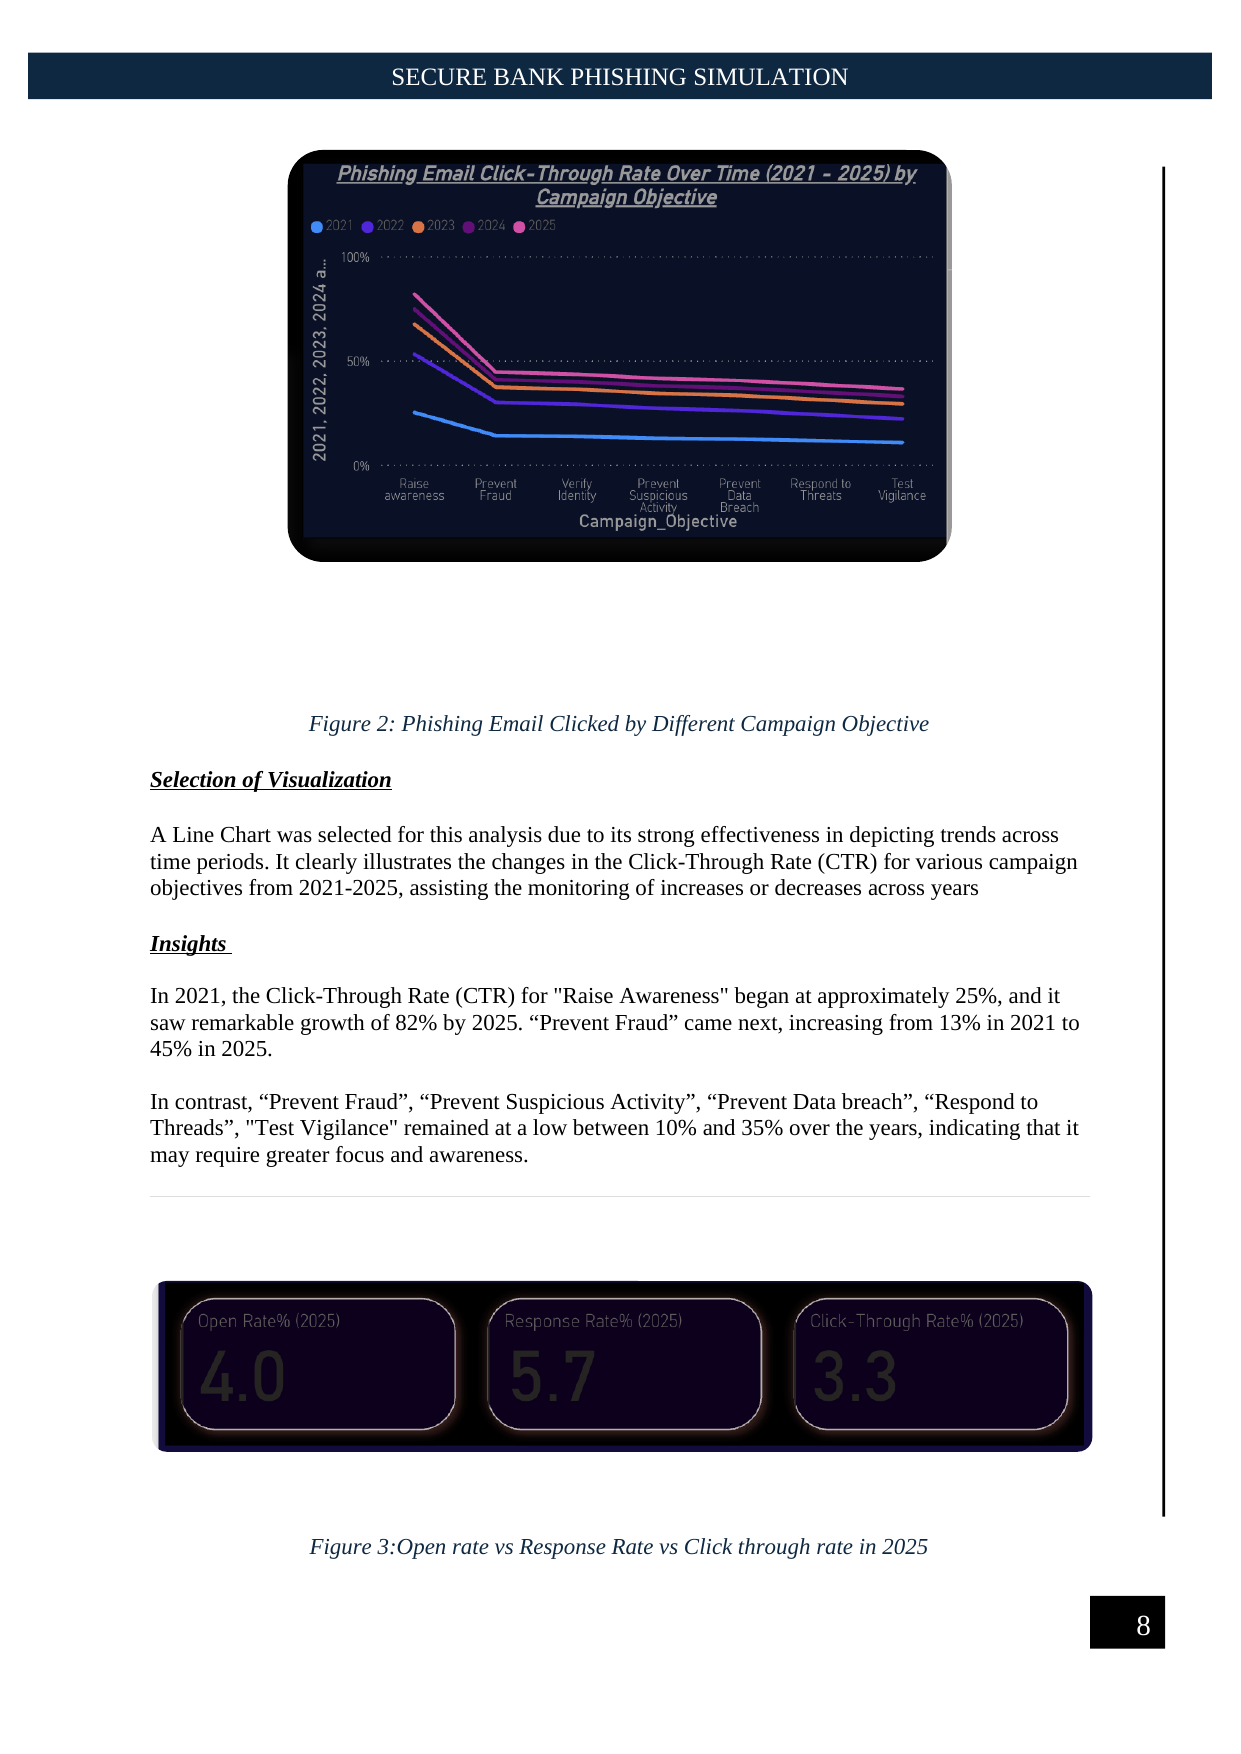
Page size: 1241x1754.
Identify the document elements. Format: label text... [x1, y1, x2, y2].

text Insights [150, 930, 1090, 956]
text Selection of Visualization [150, 766, 1090, 792]
text In 2021, the Click-Through Rate (CTR) for "Raise Awareness" began at approximately 25%, and it saw remarkable growth of 82% by 2025. “Prevent Fraud” came next, increasing from 13% in 2021 to 45% in 2025. In contrast, “Prevent Fraud”, “Prevent Suspicious Activity”, “Prevent Data breach”, “Respond to Threads”, "Test Vigilance" remained at a low between 10% and 35% over the years, indicating that it may require greater focus and awareness. [150, 956, 1090, 1167]
text Figure 3:Open rate vs Response Rate vs Click through rate in 2025 [150, 1533, 1090, 1559]
picture [287, 149, 952, 562]
picture [152, 1280, 1093, 1452]
text Figure 2: Phishing Email Clicked by Different Campaign Objective [150, 711, 1090, 737]
text A Line Chart was selected for this analysis due to its strong effectiveness in depicting trends across time periods. It clearly illustrates the changes in the Click-Through Rate (CTR) for various campaign objectives from 2021-2025, assisting the monitoring of increases or decreases across years [150, 822, 1090, 901]
